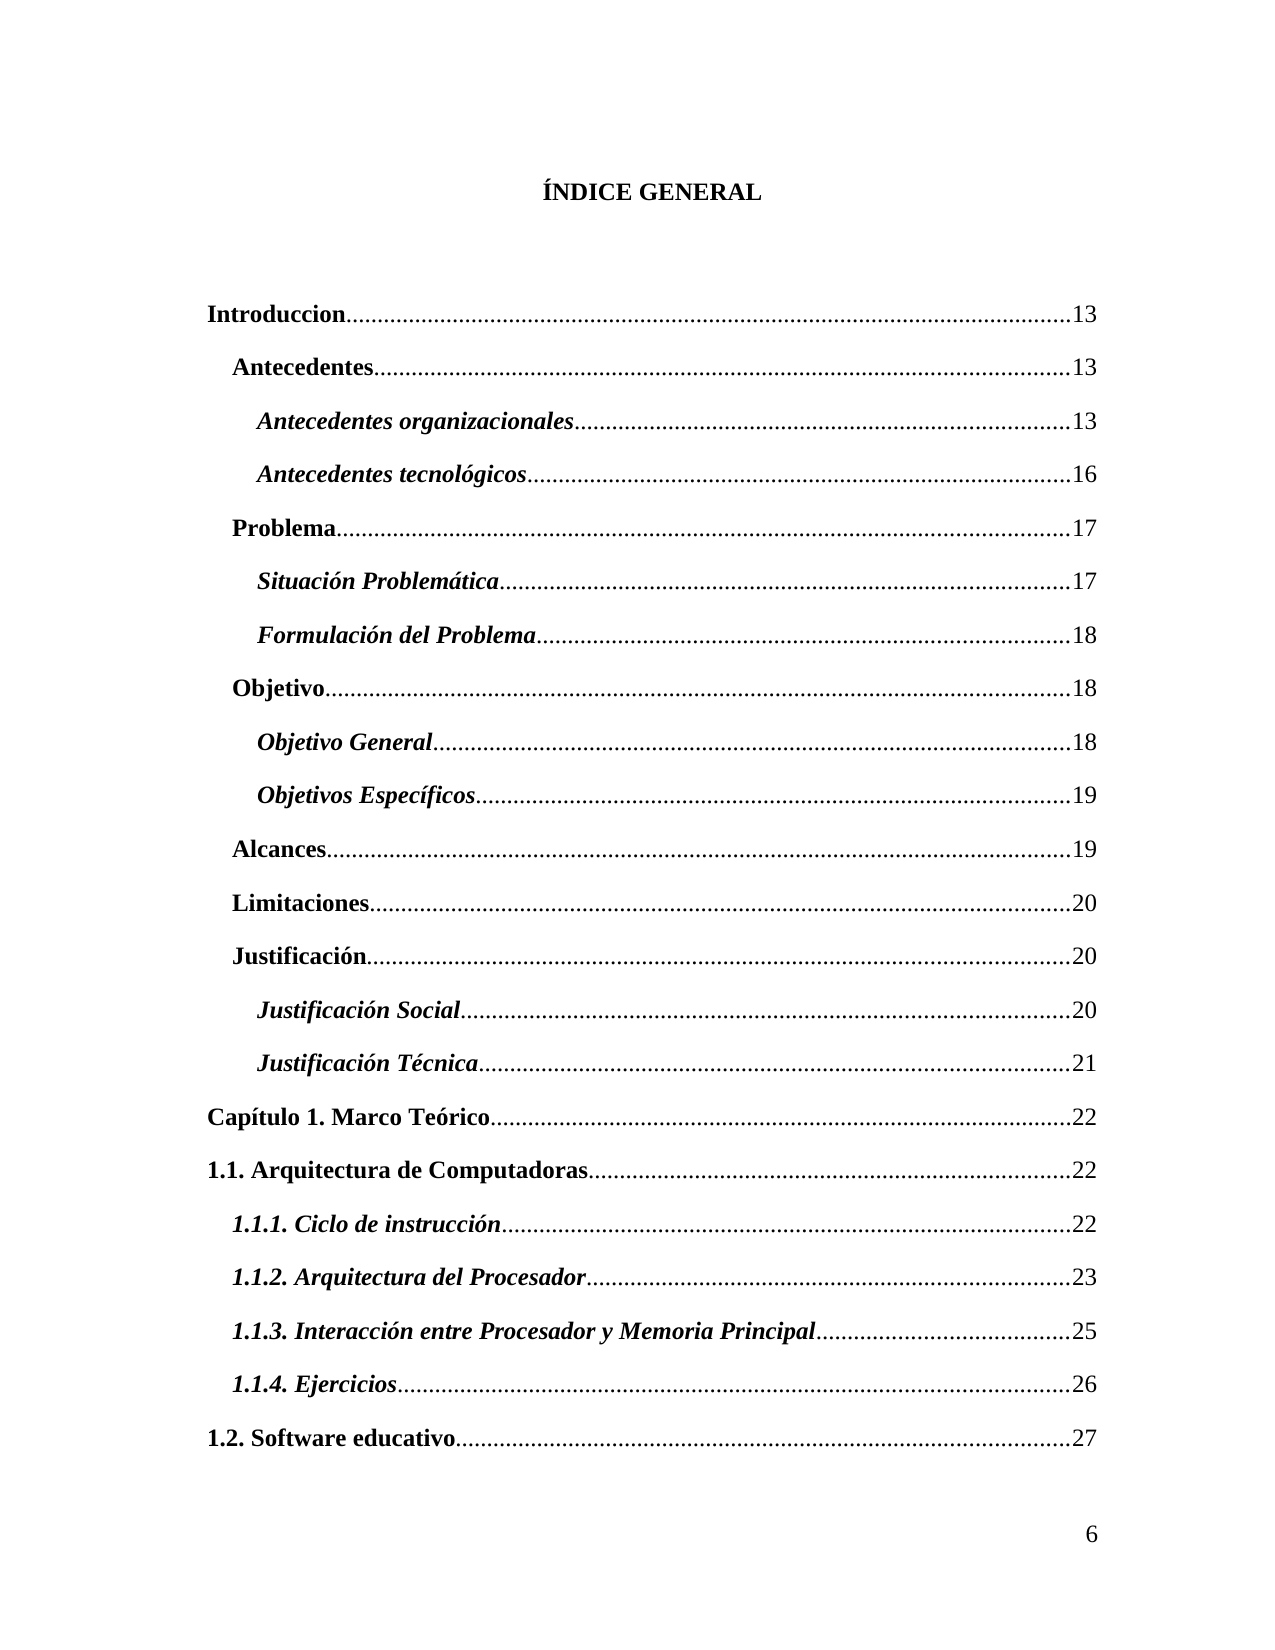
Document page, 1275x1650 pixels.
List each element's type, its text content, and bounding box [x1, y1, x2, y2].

text ÍNDICE GENERAL [207, 177, 1098, 206]
